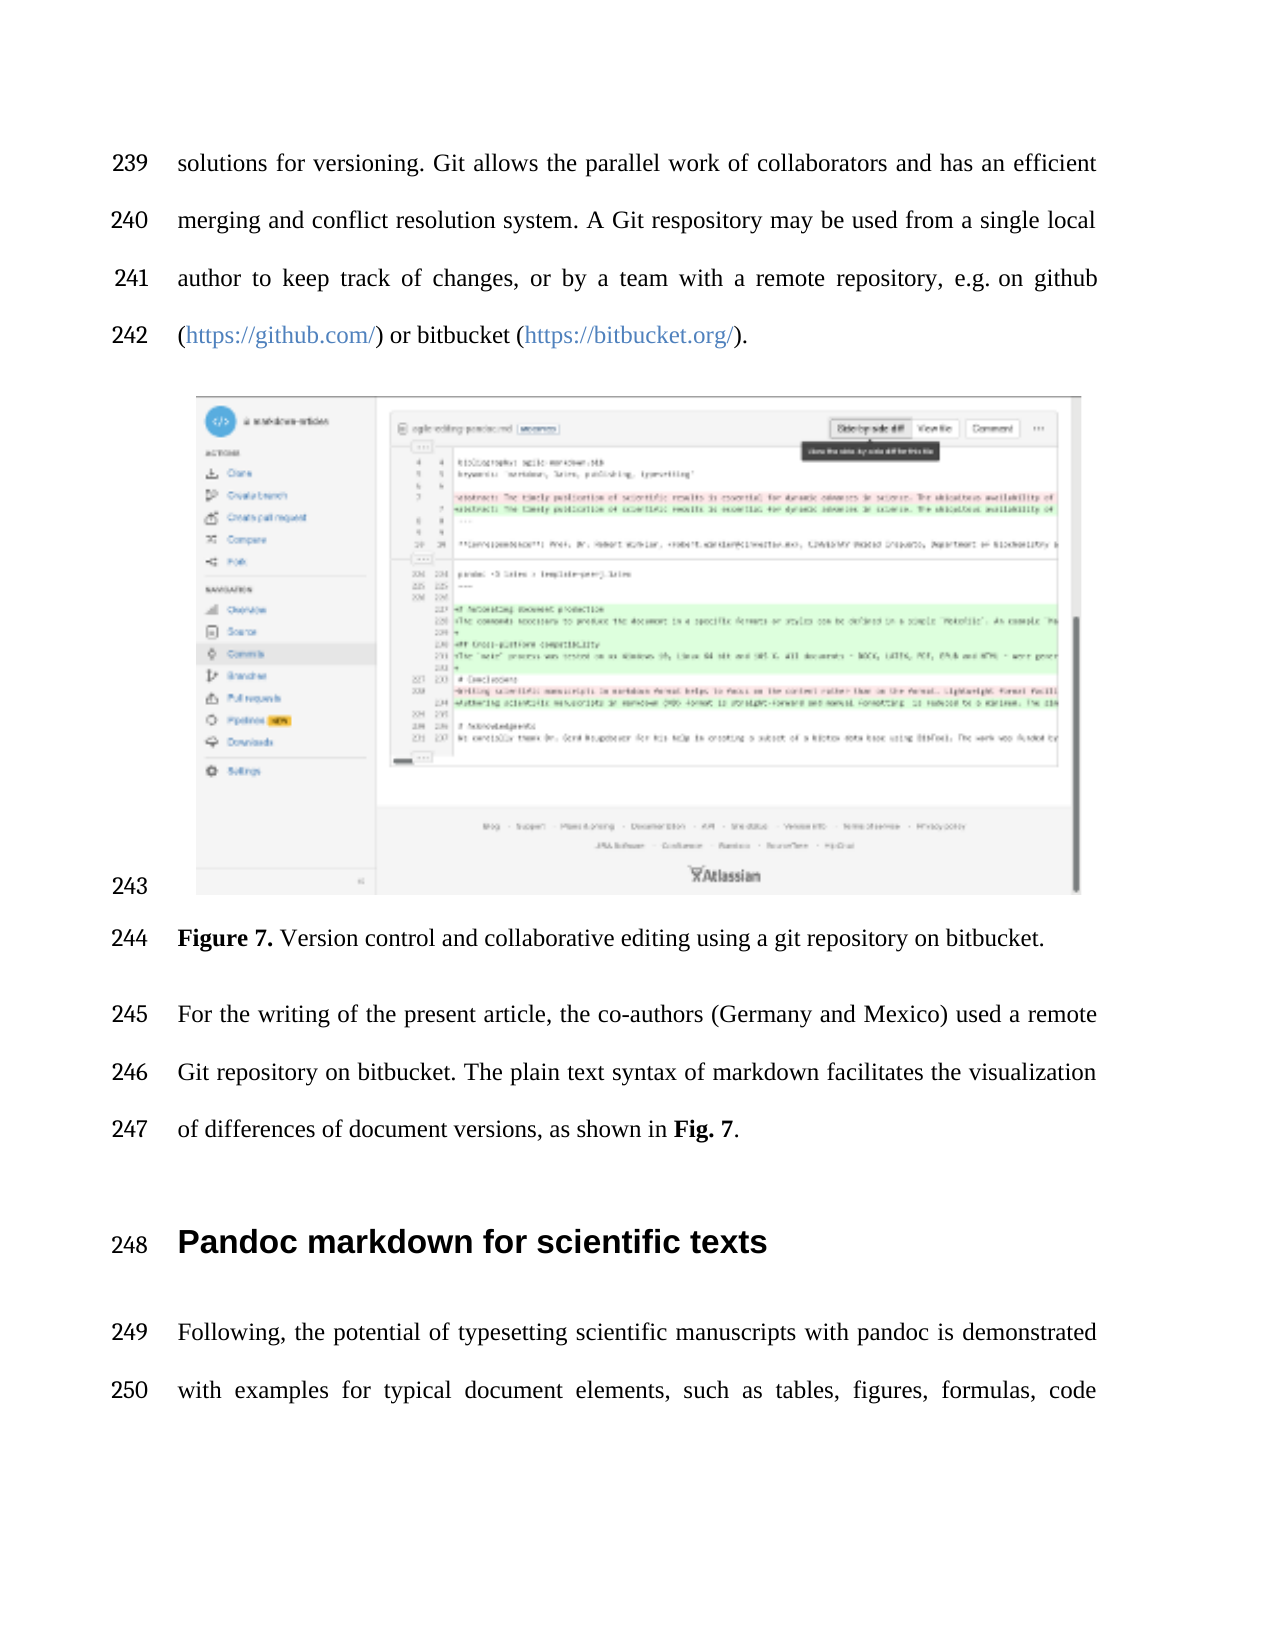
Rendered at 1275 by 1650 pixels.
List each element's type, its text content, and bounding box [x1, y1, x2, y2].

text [177, 1317, 1098, 1404]
subtitle Pandoc markdown for scientific texts [177, 1222, 1098, 1260]
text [177, 148, 1098, 349]
text For the writing of the present article, the co-authors (Germany and Mexico) used a remote Git repository on bitbucket. The plain text syntax of markdown facilitates the visualization of differences of document versions, as shown in Fig. 7. [177, 999, 1098, 1143]
picture [196, 396, 1082, 895]
